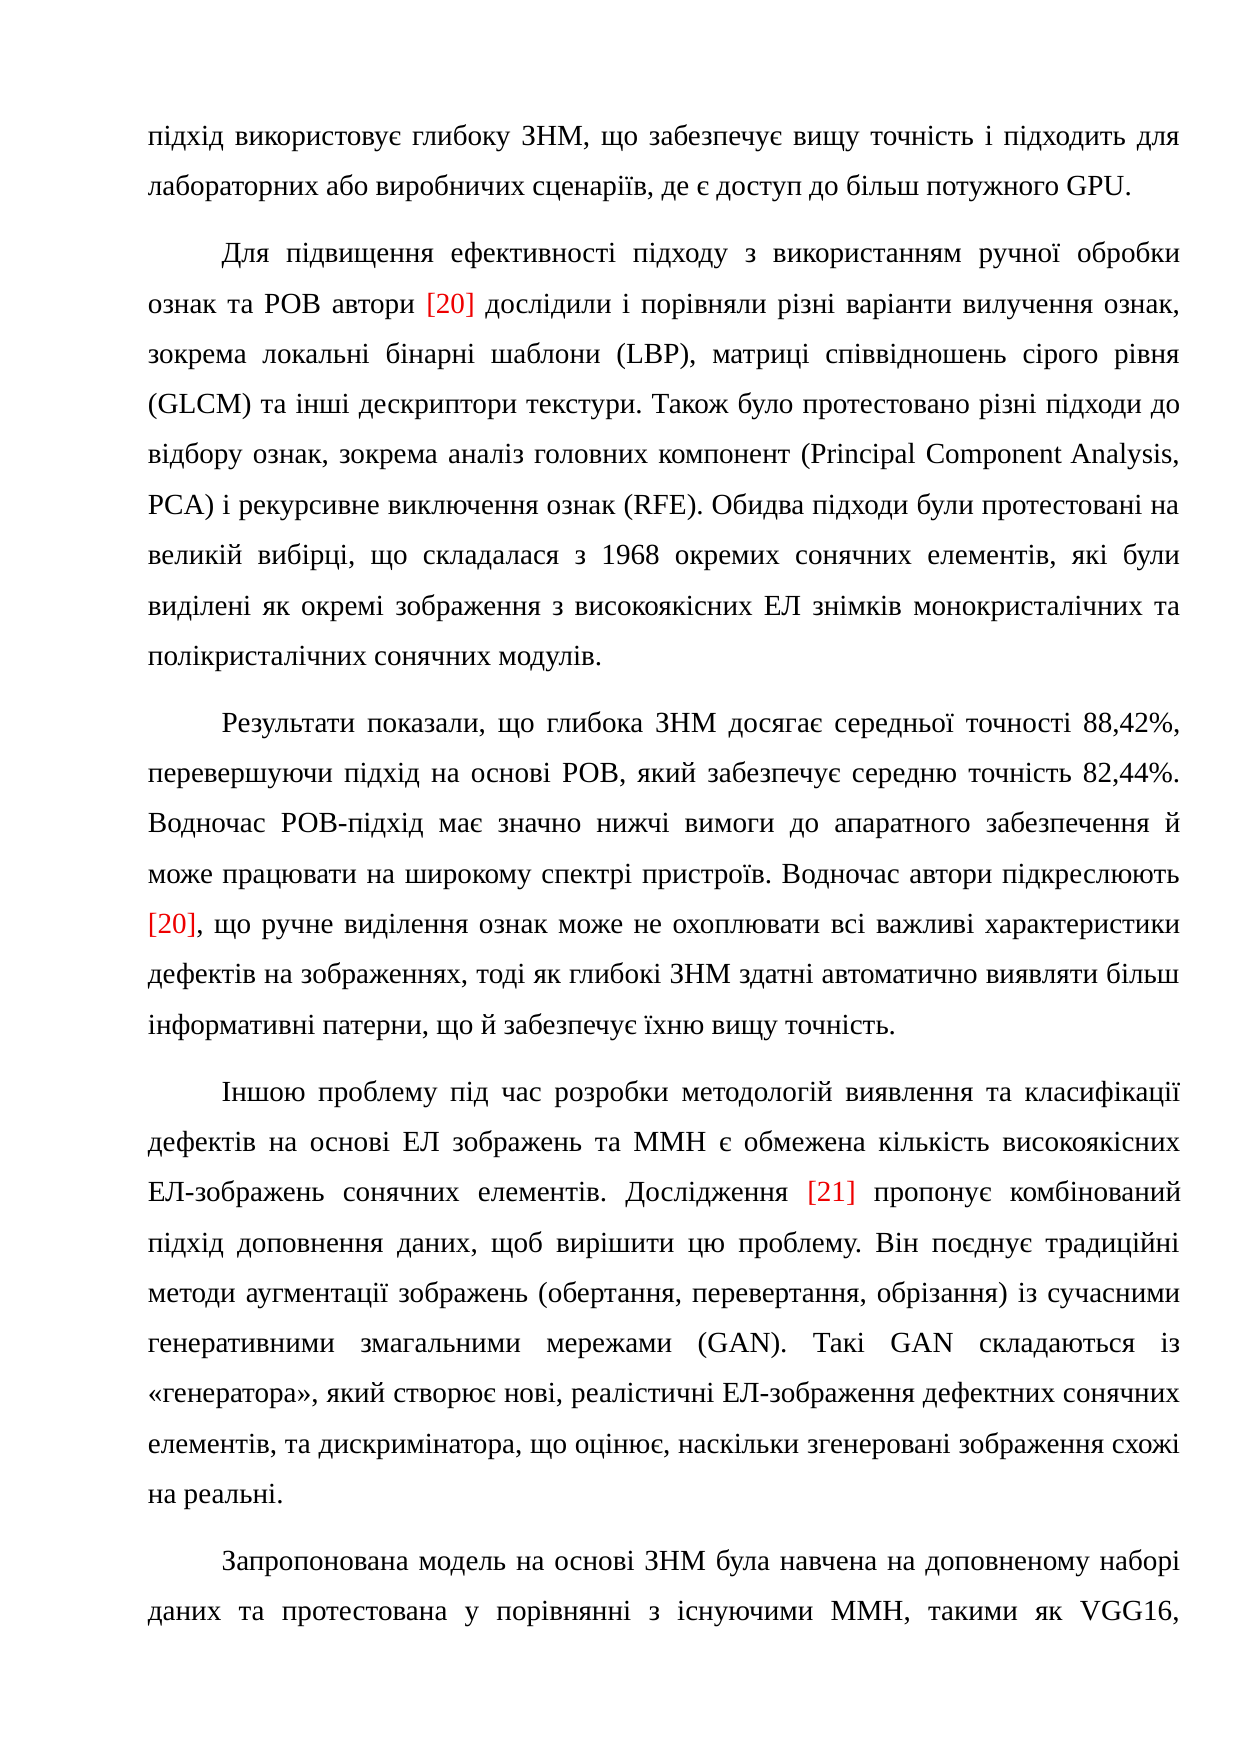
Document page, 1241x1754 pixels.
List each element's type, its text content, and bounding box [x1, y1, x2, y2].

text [148, 118, 1181, 202]
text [148, 1543, 1181, 1627]
text Результати показали, що глибока ЗНМ досягає середньої точності 88,42%, перевершуючи підхід на основі РОВ, який забезпечує середню точність 82,44%. Водночас РОВ-підхід має значно нижчі вимоги до апаратного забезпечення й може працювати на широкому спектрі пристроїв. Водночас автори підкреслюють [20], що ручне виділення ознак може не охоплювати всі важливі характеристики дефектів на зображеннях, тоді як глибокі ЗНМ здатні автоматично виявляти більш інформативні патерни, що й забезпечує їхню вищу точність. [148, 705, 1181, 1040]
text Іншою проблему під час розробки методологій виявлення та класифікації дефектів на основі ЕЛ зображень та ММН є обмежена кількість високоякісних ЕЛ-зображень сонячних елементів. Дослідження [21] пропонує комбінований підхід доповнення даних, щоб вирішити цю проблему. Він поєднує традиційні методи аугментації зображень (обертання, перевертання, обрізання) із сучасними генеративними змагальними мережами (GAN). Такі GAN складаються із «генератора», який створює нові, реалістичні ЕЛ-зображення дефектних сонячних елементів, та дискримінатора, що оцінює, наскільки згенеровані зображення схожі на реальні. [148, 1074, 1181, 1510]
text Для підвищення ефективності підходу з використанням ручної обробки ознак та РОВ автори [20] дослідили і порівняли різні варіанти вилучення ознак, зокрема локальні бінарні шаблони (LBP), матриці співвідношень сірого рівня (GLCM) та інші дескриптори текстури. Також було протестовано різні підходи до відбору ознак, зокрема аналіз головних компонент (Principal Component Analysis, PCA) і рекурсивне виключення ознак (RFE). Обидва підходи були протестовані на великій вибірці, що складалася з 1968 окремих сонячних елементів, які були виділені як окремі зображення з високоякісних ЕЛ знімків монокристалічних та полікристалічних сонячних модулів. [148, 235, 1181, 671]
